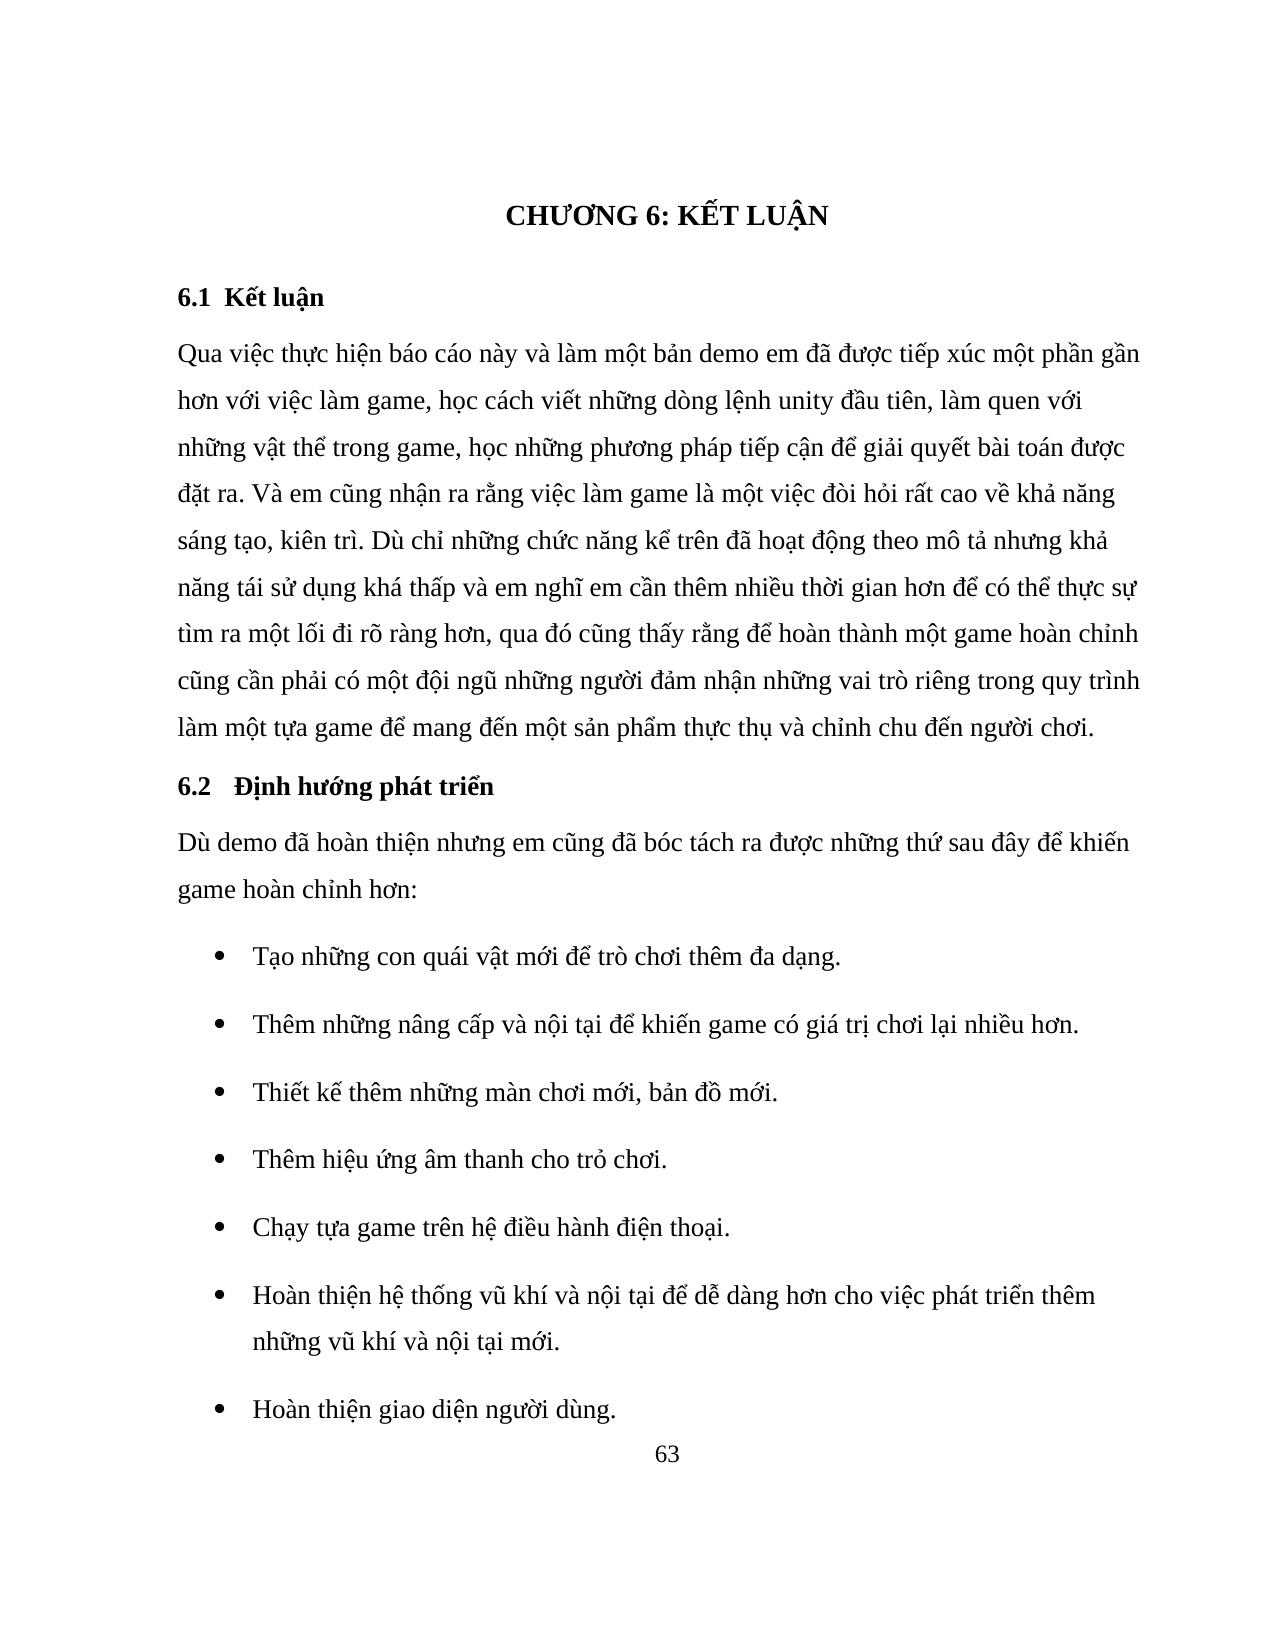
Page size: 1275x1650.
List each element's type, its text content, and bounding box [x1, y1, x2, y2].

list Thiết kế thêm những màn chơi mới, bản đồ mới. [215, 1076, 1157, 1107]
text Dù demo đã hoàn thiện nhưng em cũng đã bóc tách ra được những thứ sau đây để khiến game hoàn chỉnh hơn: [177, 826, 1157, 904]
text Qua việc thực hiện báo cáo này và làm một bản demo em đã được tiếp xúc một phần gần hơn với việc làm game, học cách viết những dòng lệnh unity đầu tiên, làm quen với những vật thể trong game, học những phương pháp tiếp cận để giải quyết bài toán được đặt ra. Và em cũng nhận ra rằng việc làm game là một việc đòi hỏi rất cao về khả năng sáng tạo, kiên trì. Dù chỉ những chức năng kể trên đã hoạt động theo mô tả nhưng khả năng tái sử dụng khá thấp và em nghĩ em cần thêm nhiều thời gian hơn để có thể thực sự tìm ra một lối đi rõ ràng hơn, qua đó cũng thấy rằng để hoàn thành một game hoàn chỉnh cũng cần phải có một đội ngũ những người đảm nhận những vai trò riêng trong quy trình làm một tựa game để mang đến một sản phẩm thực thụ và chỉnh chu đến người chơi. [177, 337, 1157, 742]
list Thêm hiệu ứng âm thanh cho trỏ chơi. [215, 1143, 1157, 1174]
subtitle CHƯƠNG 6: KẾT LUẬN [177, 198, 1157, 231]
subtitle Định hướng phát triển [177, 770, 1157, 801]
list Hoàn thiện giao diện người dùng. [215, 1393, 1157, 1424]
list Hoàn thiện hệ thống vũ khí và nội tại để dễ dàng hơn cho việc phát triển thêm những vũ khí và nội tại mới. [215, 1279, 1157, 1357]
list Tạo những con quái vật mới để trò chơi thêm đa dạng. [215, 940, 1157, 971]
subtitle Kết luận [177, 281, 1157, 312]
list Chạy tựa game trên hệ điều hành điện thoại. [215, 1211, 1157, 1242]
list Thêm những nâng cấp và nội tại để khiến game có giá trị chơi lại nhiều hơn. [215, 1008, 1157, 1039]
